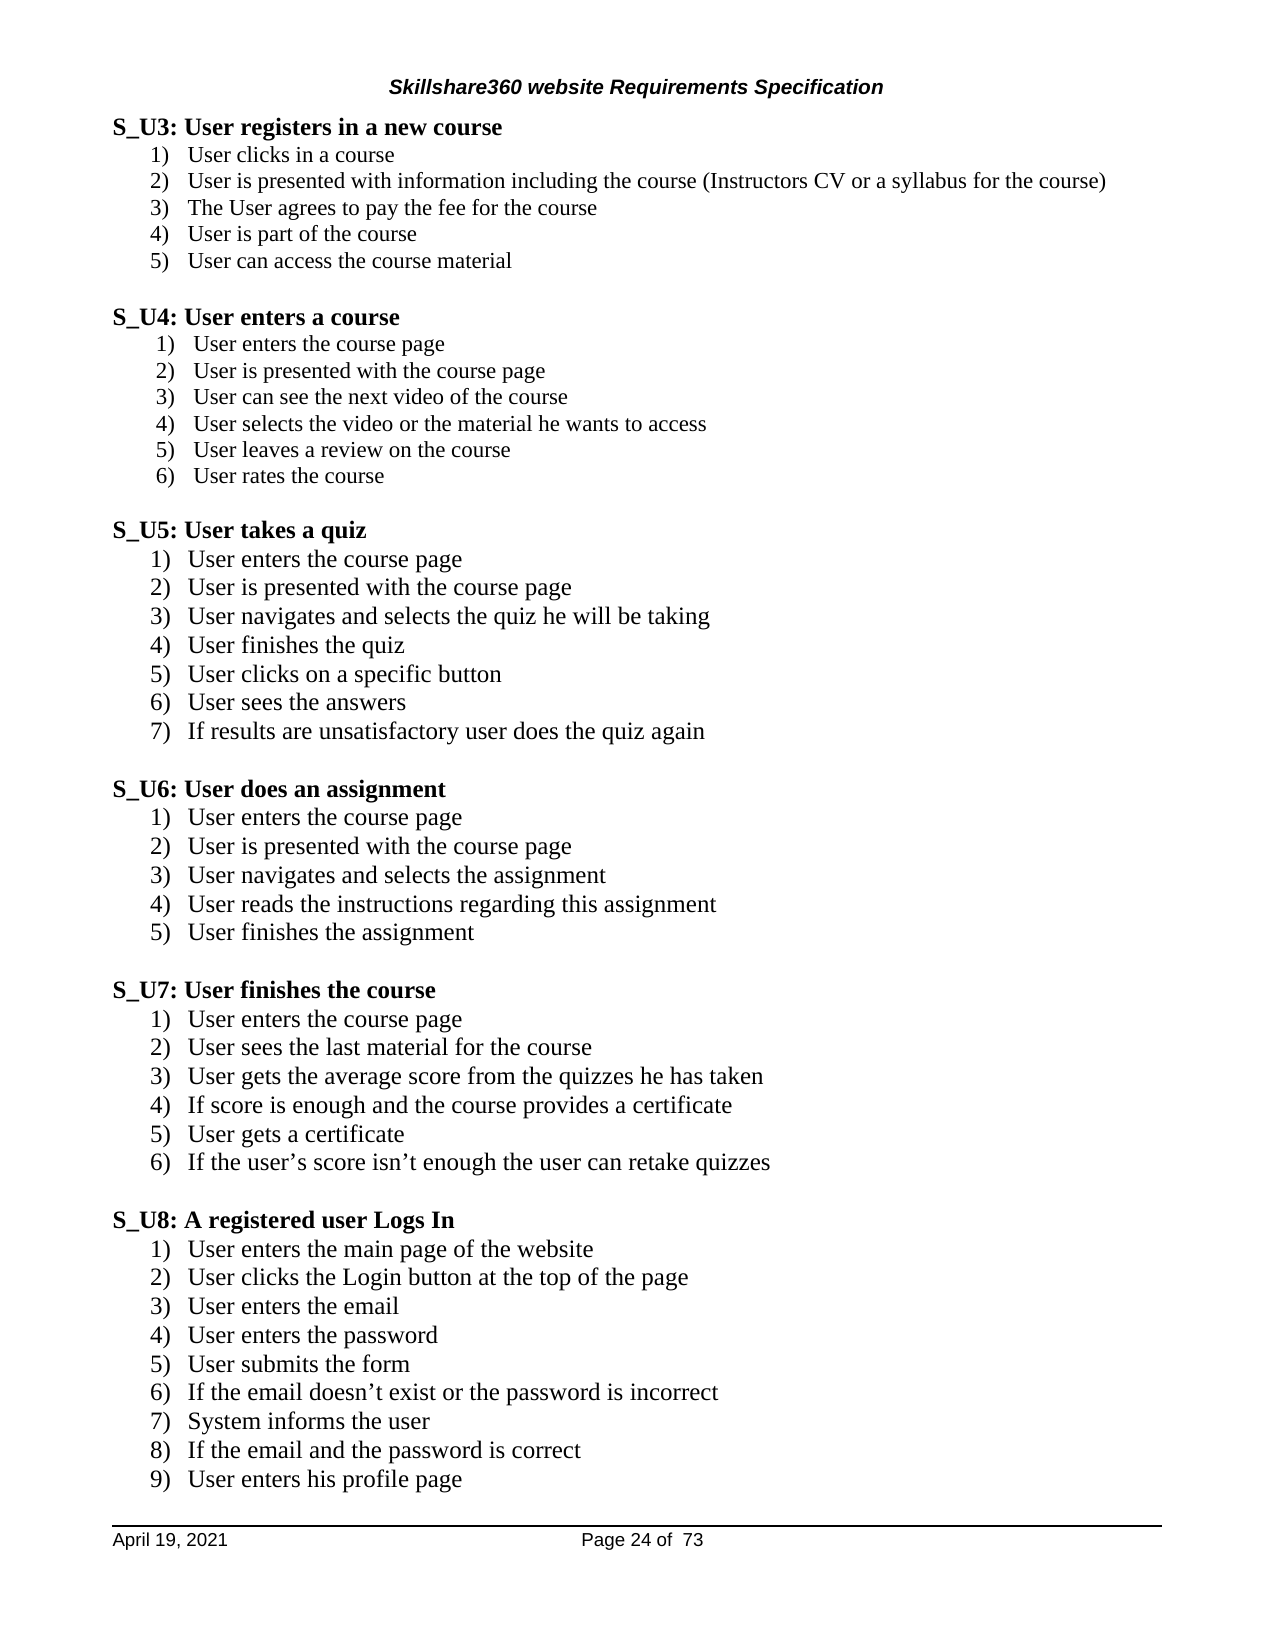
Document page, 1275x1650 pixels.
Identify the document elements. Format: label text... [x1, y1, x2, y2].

text S_U3: User registers in a new course [112, 112, 1162, 141]
list User navigates and selects the quiz he will be taking [150, 601, 1162, 630]
list If results are unsatisfactory user does the quiz again [150, 716, 1162, 745]
list User enters the course page [150, 1004, 1162, 1032]
list User can access the course material [150, 247, 1162, 273]
list User is presented with information including the course (Instructors CV or a syllabus for the course) [150, 168, 1162, 194]
list User submits the form [150, 1349, 1162, 1377]
list User sees the answers [150, 687, 1162, 716]
list User gets a certificate [150, 1119, 1162, 1147]
list User reads the instructions regarding this assignment [150, 889, 1162, 917]
list User finishes the quiz [150, 630, 1162, 659]
text S_U7: User finishes the course [112, 975, 1162, 1004]
list User selects the video or the material he wants to access [156, 409, 1162, 436]
text S_U4: User enters a course [112, 302, 1162, 331]
list User finishes the assignment [150, 917, 1162, 946]
text S_U5: User takes a quiz [112, 515, 1162, 544]
list User enters the course page [150, 802, 1162, 831]
list User enters the main page of the website [150, 1234, 1162, 1262]
list User enters the email [150, 1291, 1162, 1320]
list If the email doesn’t exist or the password is incorrect [150, 1377, 1162, 1406]
text S_U8: A registered user Logs In [112, 1205, 1162, 1234]
list If the user’s score isn’t enough the user can retake quizzes [150, 1147, 1162, 1176]
list User enters the course page [156, 331, 1162, 357]
list User enters his profile page [150, 1464, 1162, 1492]
list User is presented with the course page [156, 357, 1162, 383]
list User is part of the course [150, 220, 1162, 247]
list User is presented with the course page [150, 831, 1162, 860]
list User is presented with the course page [150, 572, 1162, 601]
list User sees the last material for the course [150, 1032, 1162, 1061]
list User navigates and selects the assignment [150, 860, 1162, 889]
list System informs the user [150, 1406, 1162, 1435]
text S_U6: User does an assignment [112, 774, 1162, 802]
list User enters the password [150, 1320, 1162, 1349]
list User leaves a review on the course [156, 436, 1162, 462]
list User rates the course [156, 462, 1162, 489]
list User clicks on a specific button [150, 659, 1162, 687]
list User enters the course page [150, 544, 1162, 572]
list If score is enough and the course provides a certificate [150, 1090, 1162, 1119]
list User gets the average score from the quizzes he has taken [150, 1061, 1162, 1090]
list User clicks the Login button at the top of the page [150, 1262, 1162, 1291]
list User clicks in a course [150, 141, 1162, 168]
list If the email and the password is correct [150, 1435, 1162, 1464]
list The User agrees to pay the fee for the course [150, 194, 1162, 220]
list User can see the next video of the course [156, 383, 1162, 409]
